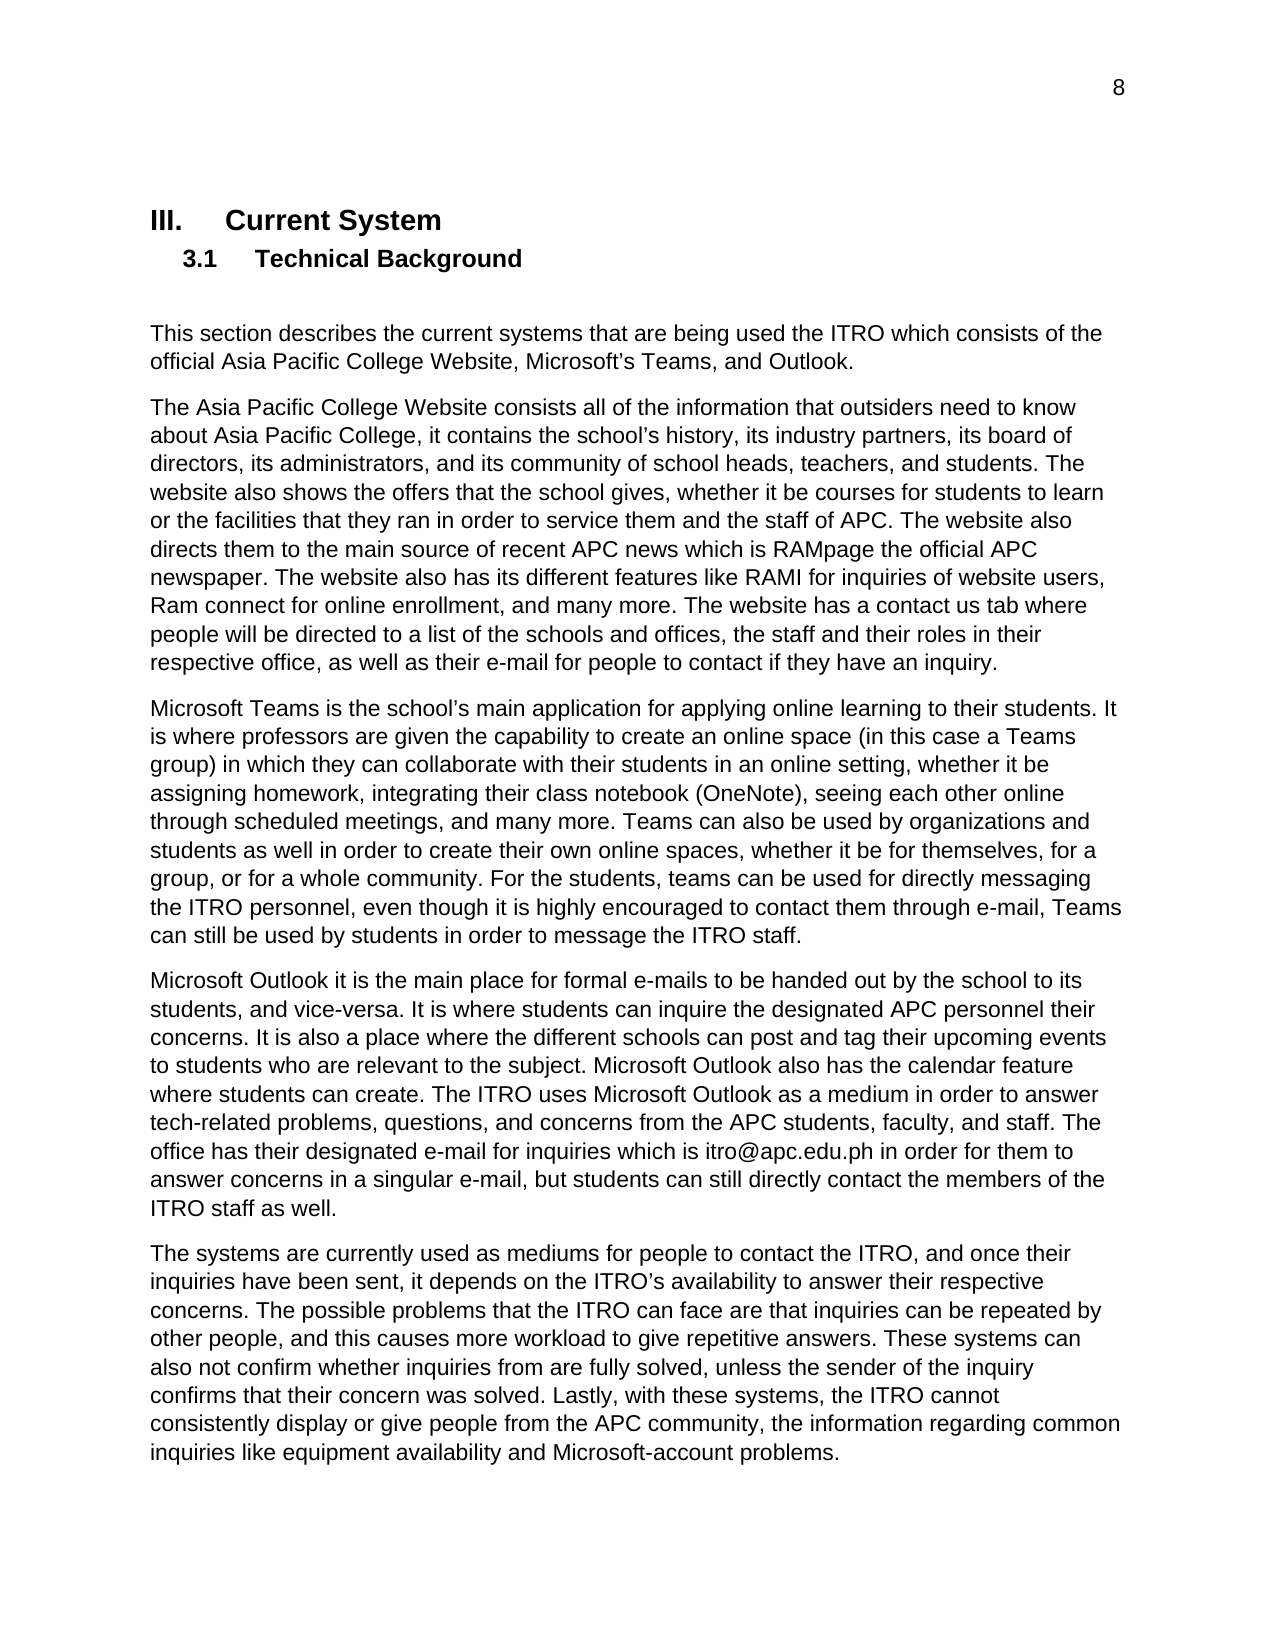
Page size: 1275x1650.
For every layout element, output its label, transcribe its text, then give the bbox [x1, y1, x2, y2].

subtitle Technical Background [217, 244, 1125, 272]
text The systems are currently used as mediums for people to contact the ITRO, and once their inquiries have been sent, it depends on the ITRO’s availability to answer their respective concerns. The possible problems that the ITRO can face are that inquiries can be repeated by other people, and this causes more workload to give repetitive answers. These systems can also not confirm whether inquiries from are fully solved, unless the sender of the inquiry confirms that their concern was solved. Lastly, with these systems, the ITRO cannot consistently display or give people from the APC community, the information regarding common inquiries like equipment availability and Microsoft-account problems. [150, 1240, 1125, 1465]
text The Asia Pacific College Website consists all of the information that outsiders need to know about Asia Pacific College, it contains the school’s history, its industry partners, its board of directors, its administrators, and its community of school heads, teachers, and students. The website also shows the offers that the school gives, whether it be courses for students to learn or the facilities that they ran in order to service them and the staff of APC. The website also directs them to the main source of recent APC news which is RAMpage the official APC newspaper. The website also has its different features like RAMI for inquiries of website users, Ram connect for online enrollment, and many more. The website has a contact us tab where people will be directed to a list of the schools and offices, the staff and their roles in their respective office, as well as their e-mail for people to contact if they have an inquiry. [150, 393, 1125, 676]
text Microsoft Teams is the school’s main application for applying online learning to their students. It is where professors are given the capability to create an online space (in this case a Teams group) in which they can collaborate with their students in an online setting, whether it be assigning homework, integrating their class notebook (OneNote), seeing each other online through scheduled meetings, and many more. Teams can also be used by organizations and students as well in order to create their own online spaces, whether it be for themselves, for a group, or for a whole community. For the students, teams can be used for directly messaging the ITRO personnel, even though it is highly encouraged to contact them through e-mail, Teams can still be used by students in order to message the ITRO staff. [150, 694, 1125, 948]
text This section describes the current systems that are being used the ITRO which consists of the official Asia Pacific College Website, Microsoft’s Teams, and Outlook. [150, 320, 1125, 375]
text Microsoft Outlook it is the main place for formal e-mails to be handed out by the school to its students, and vice-versa. It is where students can inquire the designated APC personnel their concerns. It is also a place where the different schools can post and tag their upcoming events to students who are relevant to the subject. Microsoft Outlook also has the calendar feature where students can create. The ITRO uses Microsoft Outlook as a medium in order to answer tech-related problems, questions, and concerns from the APC students, faculty, and staff. The office has their designated e-mail for inquiries which is itro@apc.edu.ph in order for them to answer concerns in a singular e-mail, but students can still directly contact the members of the ITRO staff as well. [150, 967, 1125, 1221]
subtitle Current System [150, 203, 1125, 237]
